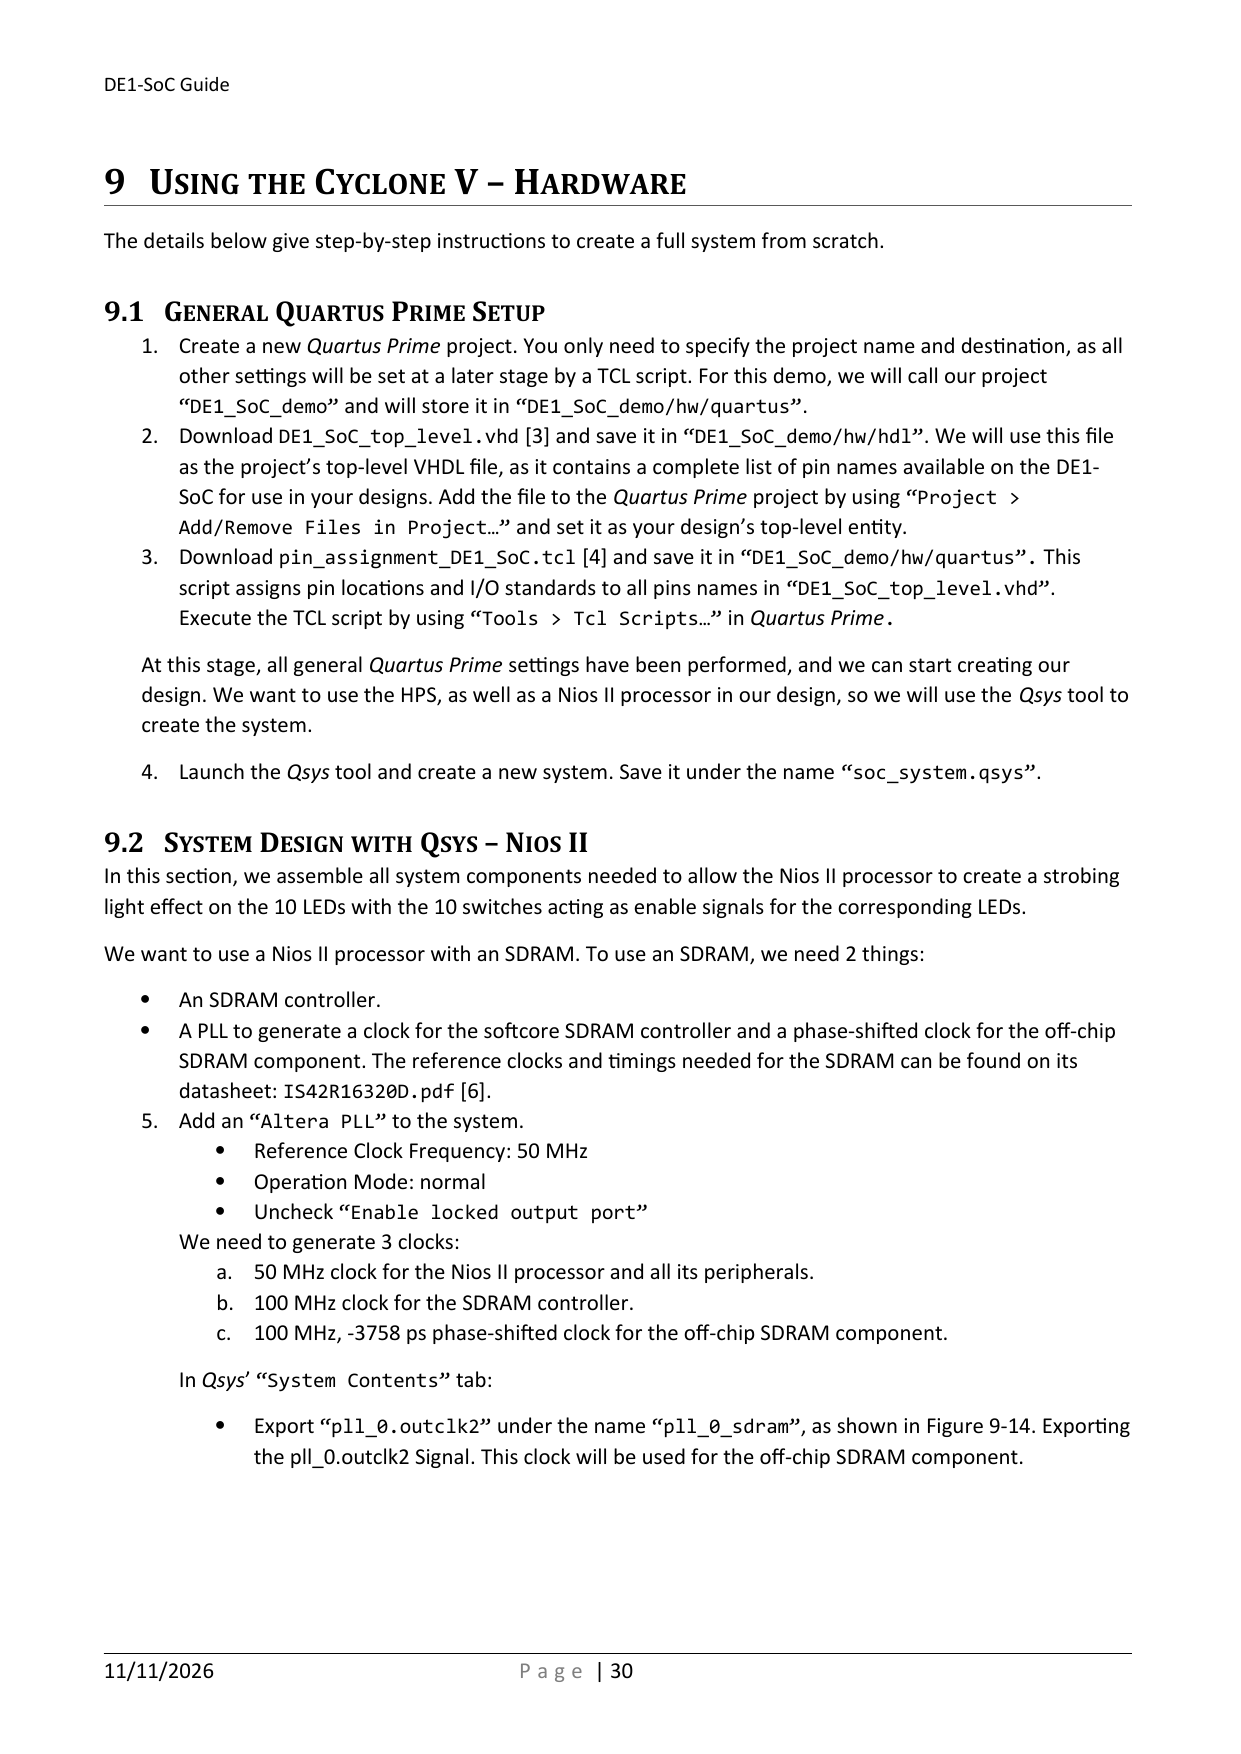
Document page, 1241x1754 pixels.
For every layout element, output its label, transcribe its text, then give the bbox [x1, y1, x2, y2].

text At this stage, all general Quartus Prime settings have been performed, and we can start creating our design. We want to use the HPS, as well as a Nios II processor in our design, so we will use the Qsys tool to create the system. [141, 650, 1132, 738]
list Add an “Altera PLL” to the system. [141, 1106, 1132, 1134]
list Download pin_assignment_DE1_SoC.tcl and save it in “DE1_SoC_demo/hw/quartus”. This script assigns pin locations and I/O standards to all pins names in “DE1_SoC_top_level.vhd”. Execute the TCL script by using “Tools > Tcl Scripts…” in Quartus Prime. [141, 542, 1132, 631]
list Operation Mode: normal [216, 1167, 1132, 1195]
list 100 MHz, -3758 ps phase-shifted clock for the off-chip SDRAM component. [216, 1318, 1132, 1346]
list 100 MHz clock for the SDRAM controller. [216, 1288, 1132, 1316]
list We need to generate 3 clocks: [178, 1227, 1132, 1255]
list Create a new Quartus Prime project. You only need to specify the project name and destination, as all other settings will be set at a later stage by a TCL script. For this demo, we will call our project “DE1_SoC_demo” and will store it in “DE1_SoC_demo/hw/quartus”. [141, 331, 1132, 419]
list Uncheck “Enable locked output port” [216, 1197, 1132, 1225]
subtitle Using the Cyclone V – Hardware [103, 159, 1132, 206]
list An SDRAM controller. [141, 986, 1132, 1013]
list 50 MHz clock for the Nios II processor and all its peripherals. [216, 1257, 1132, 1285]
text In Qsys’ “System Contents” tab: [178, 1365, 1132, 1393]
text We want to use a Nios II processor with an SDRAM. To use an SDRAM, we need 2 things: [103, 939, 1132, 967]
text In this section, we assemble all system components needed to allow the Nios II processor to create a strobing light effect on the 10 LEDs with the 10 switches acting as enable signals for the corresponding LEDs. [103, 862, 1132, 920]
text The details below give step-by-step instructions to create a full system from scratch. [103, 226, 1132, 254]
list Reference Clock Frequency: 50 MHz [216, 1137, 1132, 1164]
subtitle System Design with Qsys – Nios II [103, 825, 1132, 859]
subtitle General Quartus Prime Setup [103, 294, 1132, 328]
list Launch the Qsys tool and create a new system. Save it under the name “soc_system.qsys”. [141, 757, 1132, 785]
list Download DE1_SoC_top_level.vhd and save it in “DE1_SoC_demo/hw/hdl”. We will use this file as the project’s top-level VHDL file, as it contains a complete list of pin names available on the DE1-SoC for use in your designs. Add the file to the Quartus Prime project by using “Project > Add/Remove Files in Project…” and set it as your design’s top-level entity. [141, 422, 1132, 540]
list A PLL to generate a clock for the softcore SDRAM controller and a phase-shifted clock for the off-chip SDRAM component. The reference clocks and timings needed for the SDRAM can be found on its datasheet: IS42R16320D.pdf . [141, 1016, 1132, 1104]
